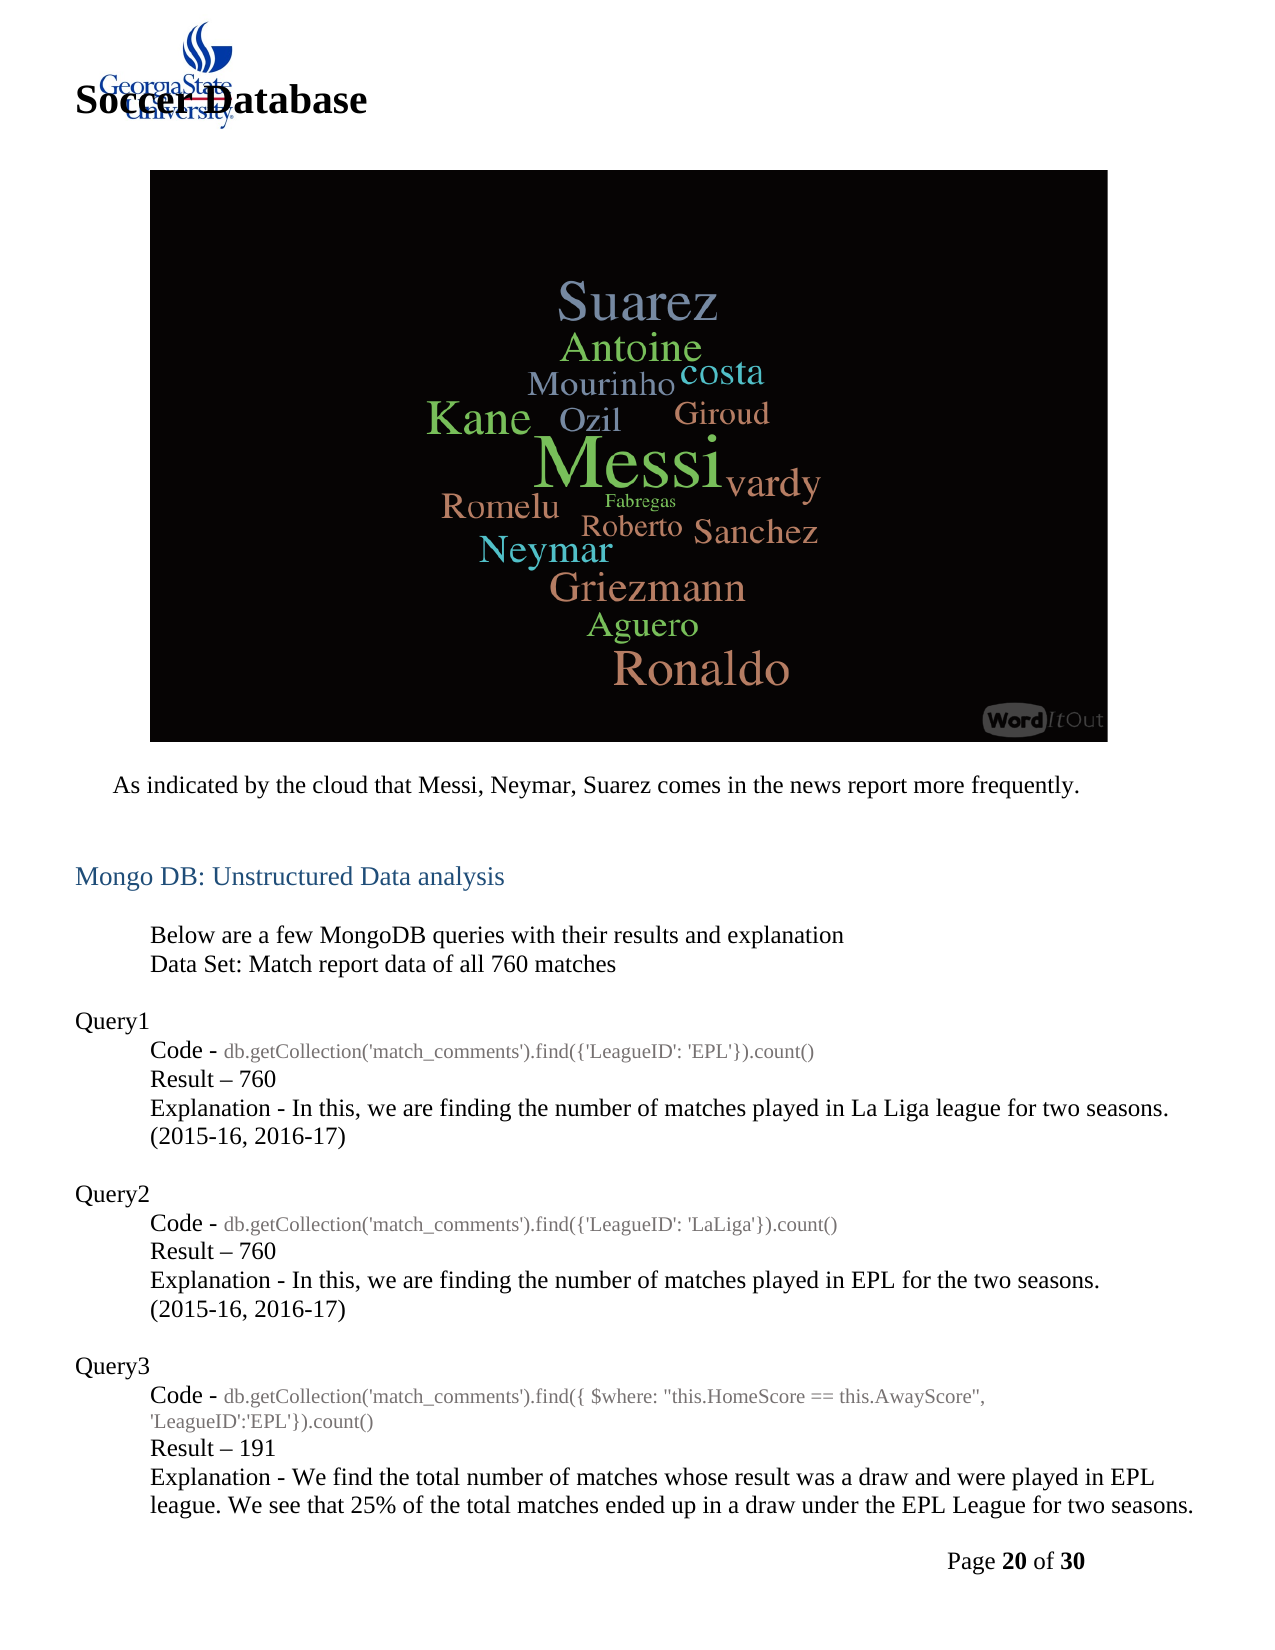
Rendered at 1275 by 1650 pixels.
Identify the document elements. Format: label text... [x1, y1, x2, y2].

text Result – 760 [150, 1064, 1200, 1093]
picture [150, 170, 1108, 742]
text Code - db.getCollection('match_comments').find({ $where: "this.HomeScore == this.AwayScore", 'LeagueID':'EPL'}).count() [150, 1380, 1200, 1433]
text Explanation - In this, we are finding the number of matches played in La Liga league for two seasons. (2015-16, 2016-17) [150, 1093, 1200, 1150]
text Query1 [75, 1006, 1200, 1035]
list As indicated by the cloud that Messi, Neymar, Suarez comes in the news report more frequently. [112, 770, 1200, 799]
text Explanation - We find the total number of matches whose result was a draw and were played in EPL league. We see that 25% of the total matches ended up in a draw under the EPL League for two seasons. [150, 1462, 1200, 1519]
text Query2 [75, 1179, 1200, 1208]
text (2015-16, 2016-17) [150, 1294, 1200, 1323]
text Below are a few MongoDB queries with their results and explanation [150, 920, 1200, 949]
text Result – 760 [150, 1236, 1200, 1265]
picture [75, 6, 263, 149]
text Code - db.getCollection('match_comments').find({'LeagueID': 'EPL'}).count() [150, 1035, 1200, 1064]
text Result – 191 [150, 1433, 1200, 1462]
text Data Set: Match report data of all 760 matches [150, 949, 1200, 978]
text Explanation - In this, we are finding the number of matches played in EPL for the two seasons. [150, 1265, 1200, 1294]
text Query3 [75, 1351, 1200, 1380]
subtitle Mongo DB: Unstructured Data analysis [75, 860, 1200, 891]
text Code - db.getCollection('match_comments').find({'LeagueID': 'LaLiga'}).count() [150, 1208, 1200, 1236]
